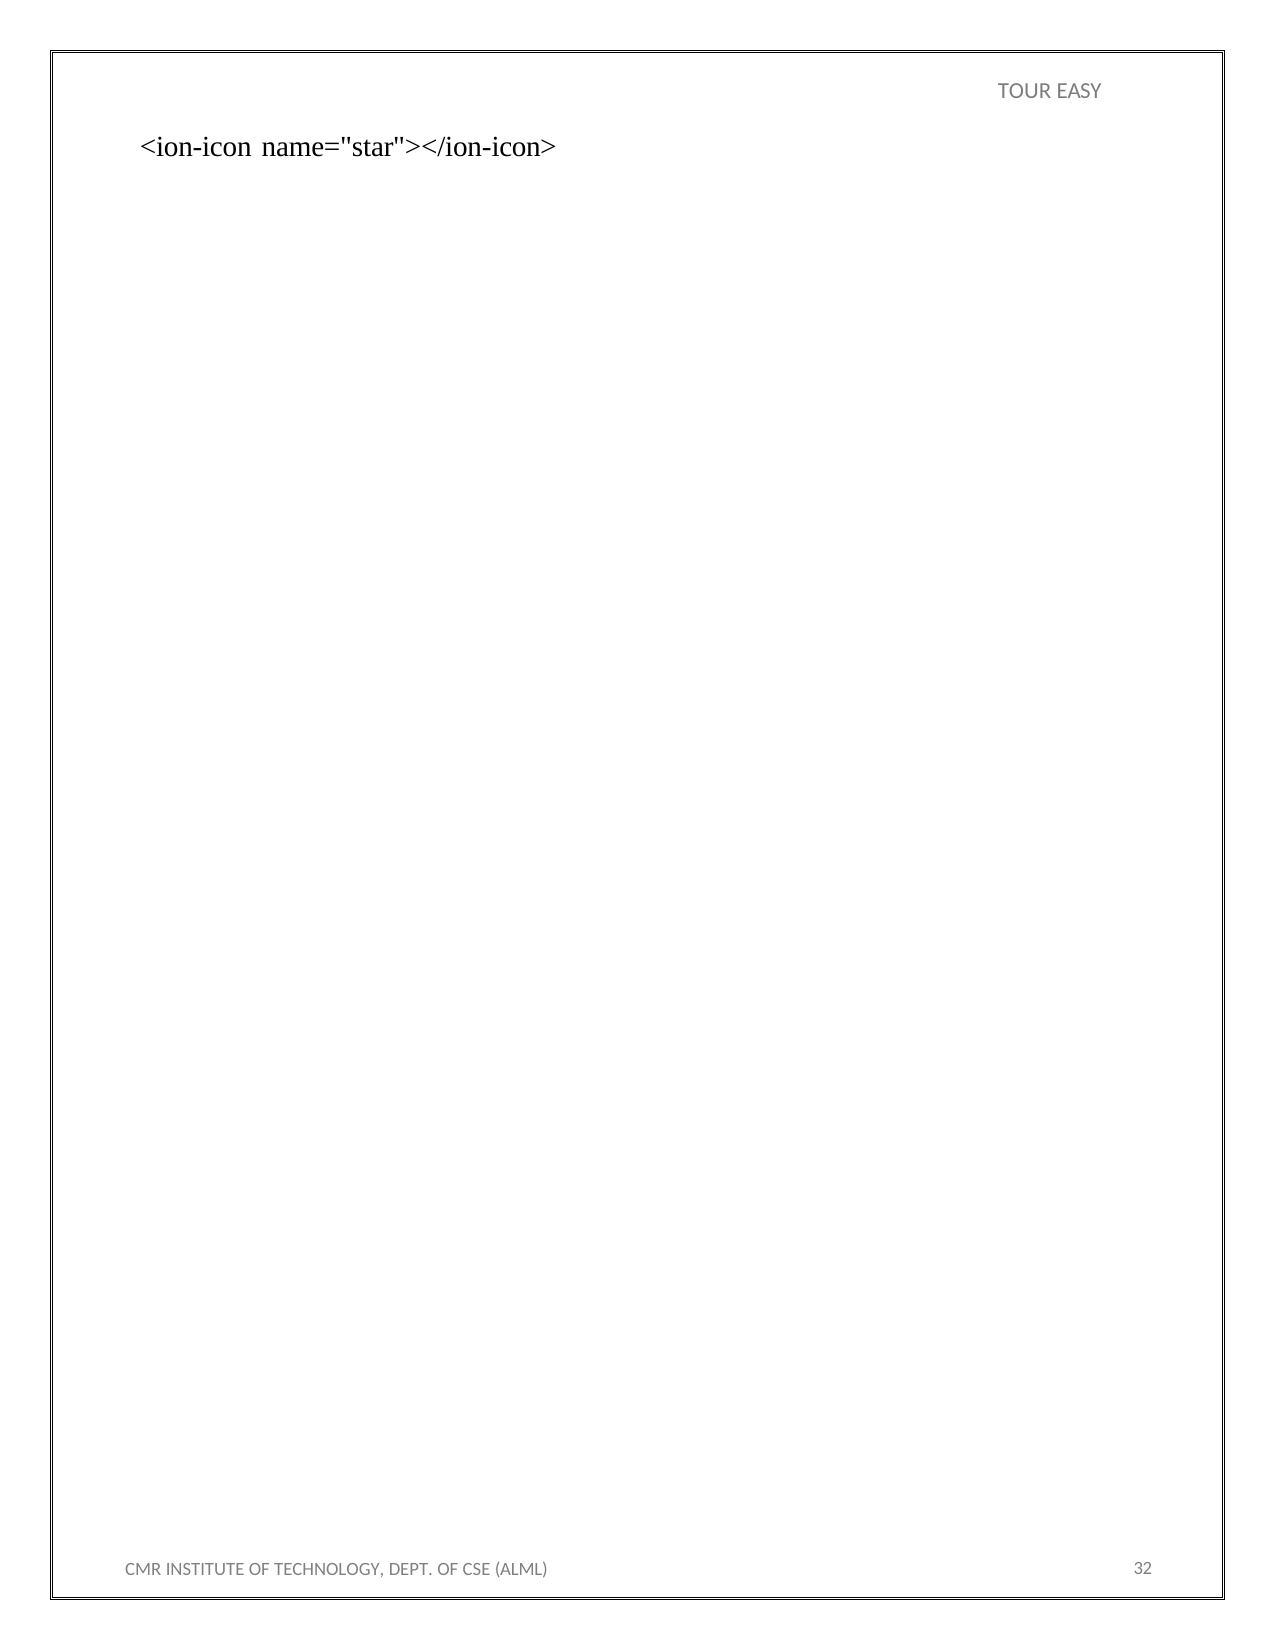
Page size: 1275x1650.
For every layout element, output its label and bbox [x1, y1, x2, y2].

text [139, 129, 1181, 163]
